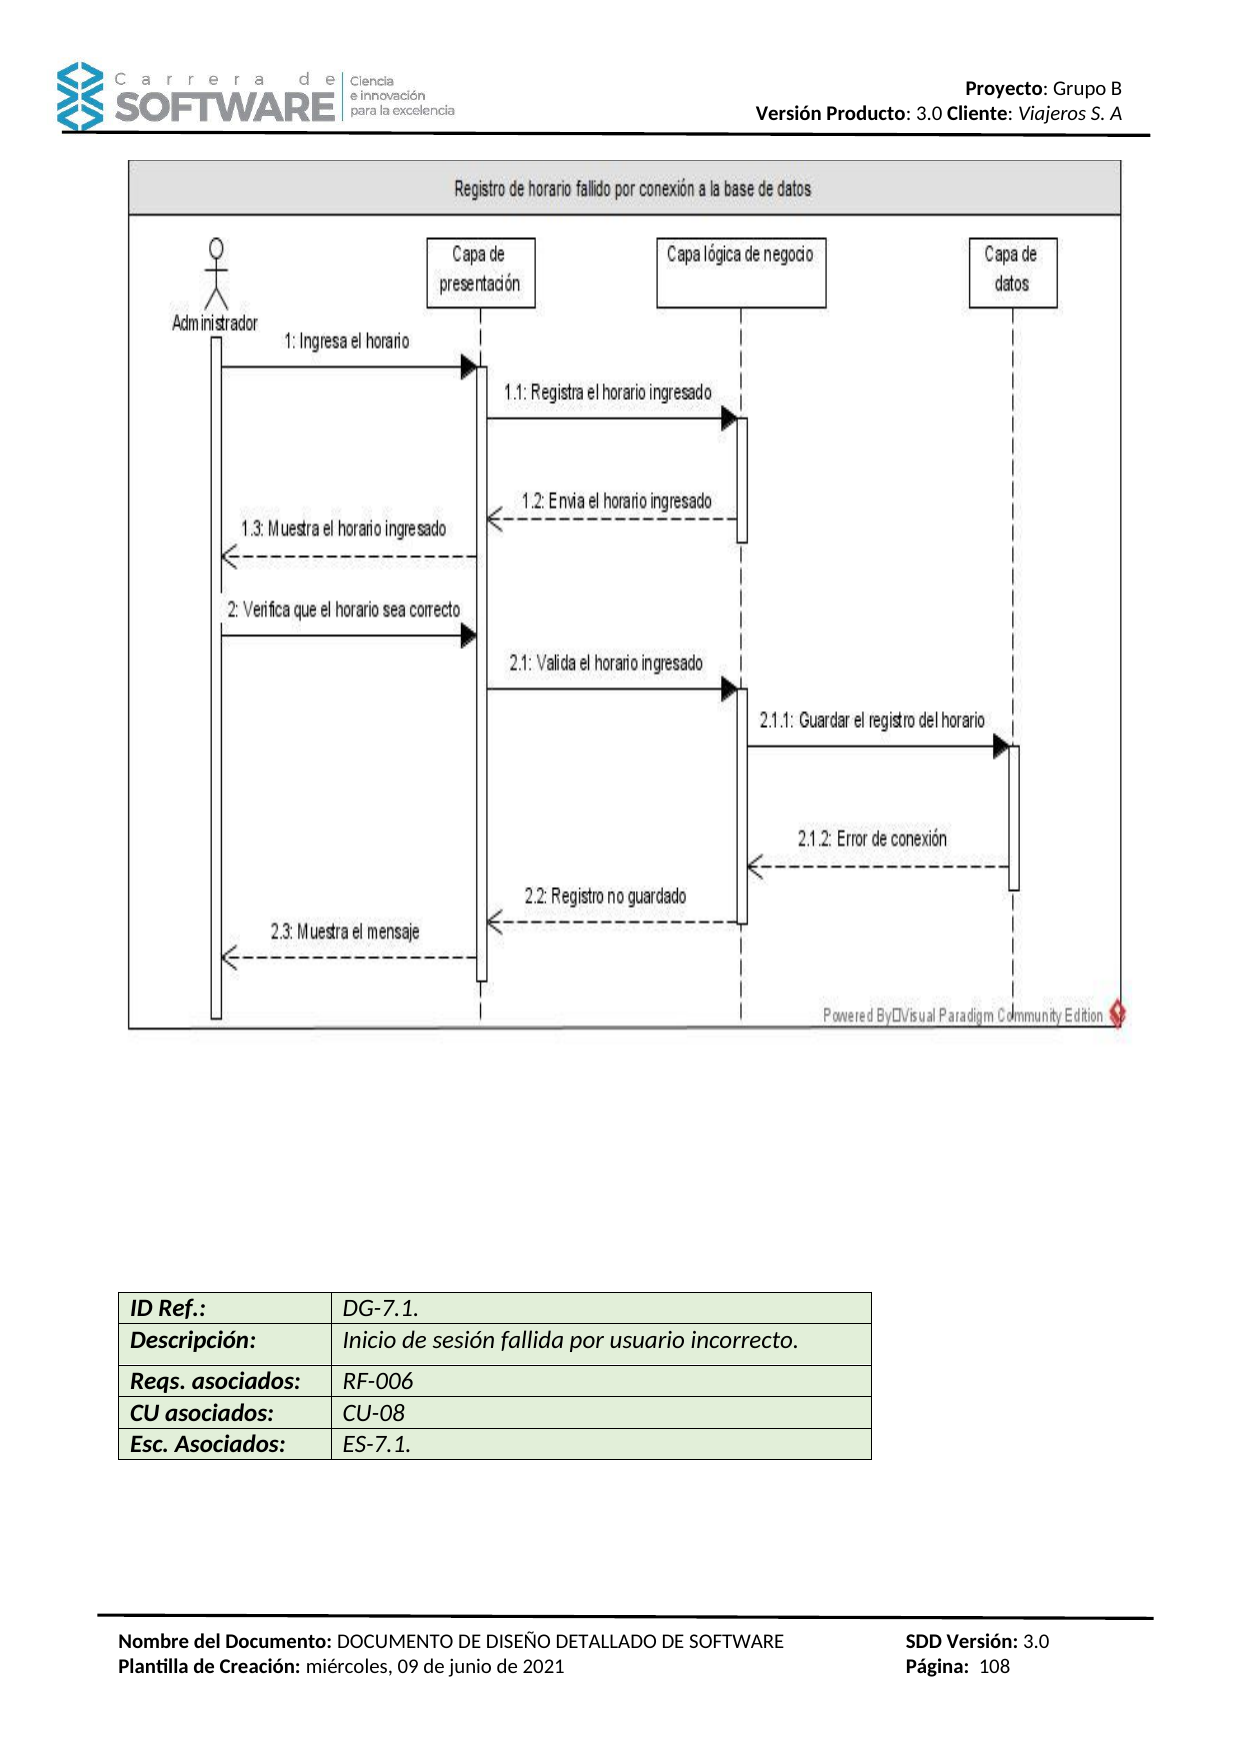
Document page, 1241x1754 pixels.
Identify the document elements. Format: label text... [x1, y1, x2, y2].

table_cell ES-7.1. [332, 1429, 871, 1459]
picture [118, 160, 1133, 1048]
table_cell Inicio de sesión fallida por usuario incorrecto. [332, 1324, 871, 1364]
table_cell Reqs. asociados: [119, 1366, 331, 1396]
table_header DG-7.1. [332, 1293, 871, 1323]
table_header ID Ref.: [119, 1293, 331, 1323]
picture [46, 46, 461, 154]
table_cell RF-006 [332, 1366, 871, 1396]
table_cell Descripción: [119, 1324, 331, 1364]
table_cell CU asociados: [119, 1397, 331, 1428]
table_cell CU-08 [332, 1397, 871, 1428]
table_cell Esc. Asociados: [119, 1429, 331, 1459]
